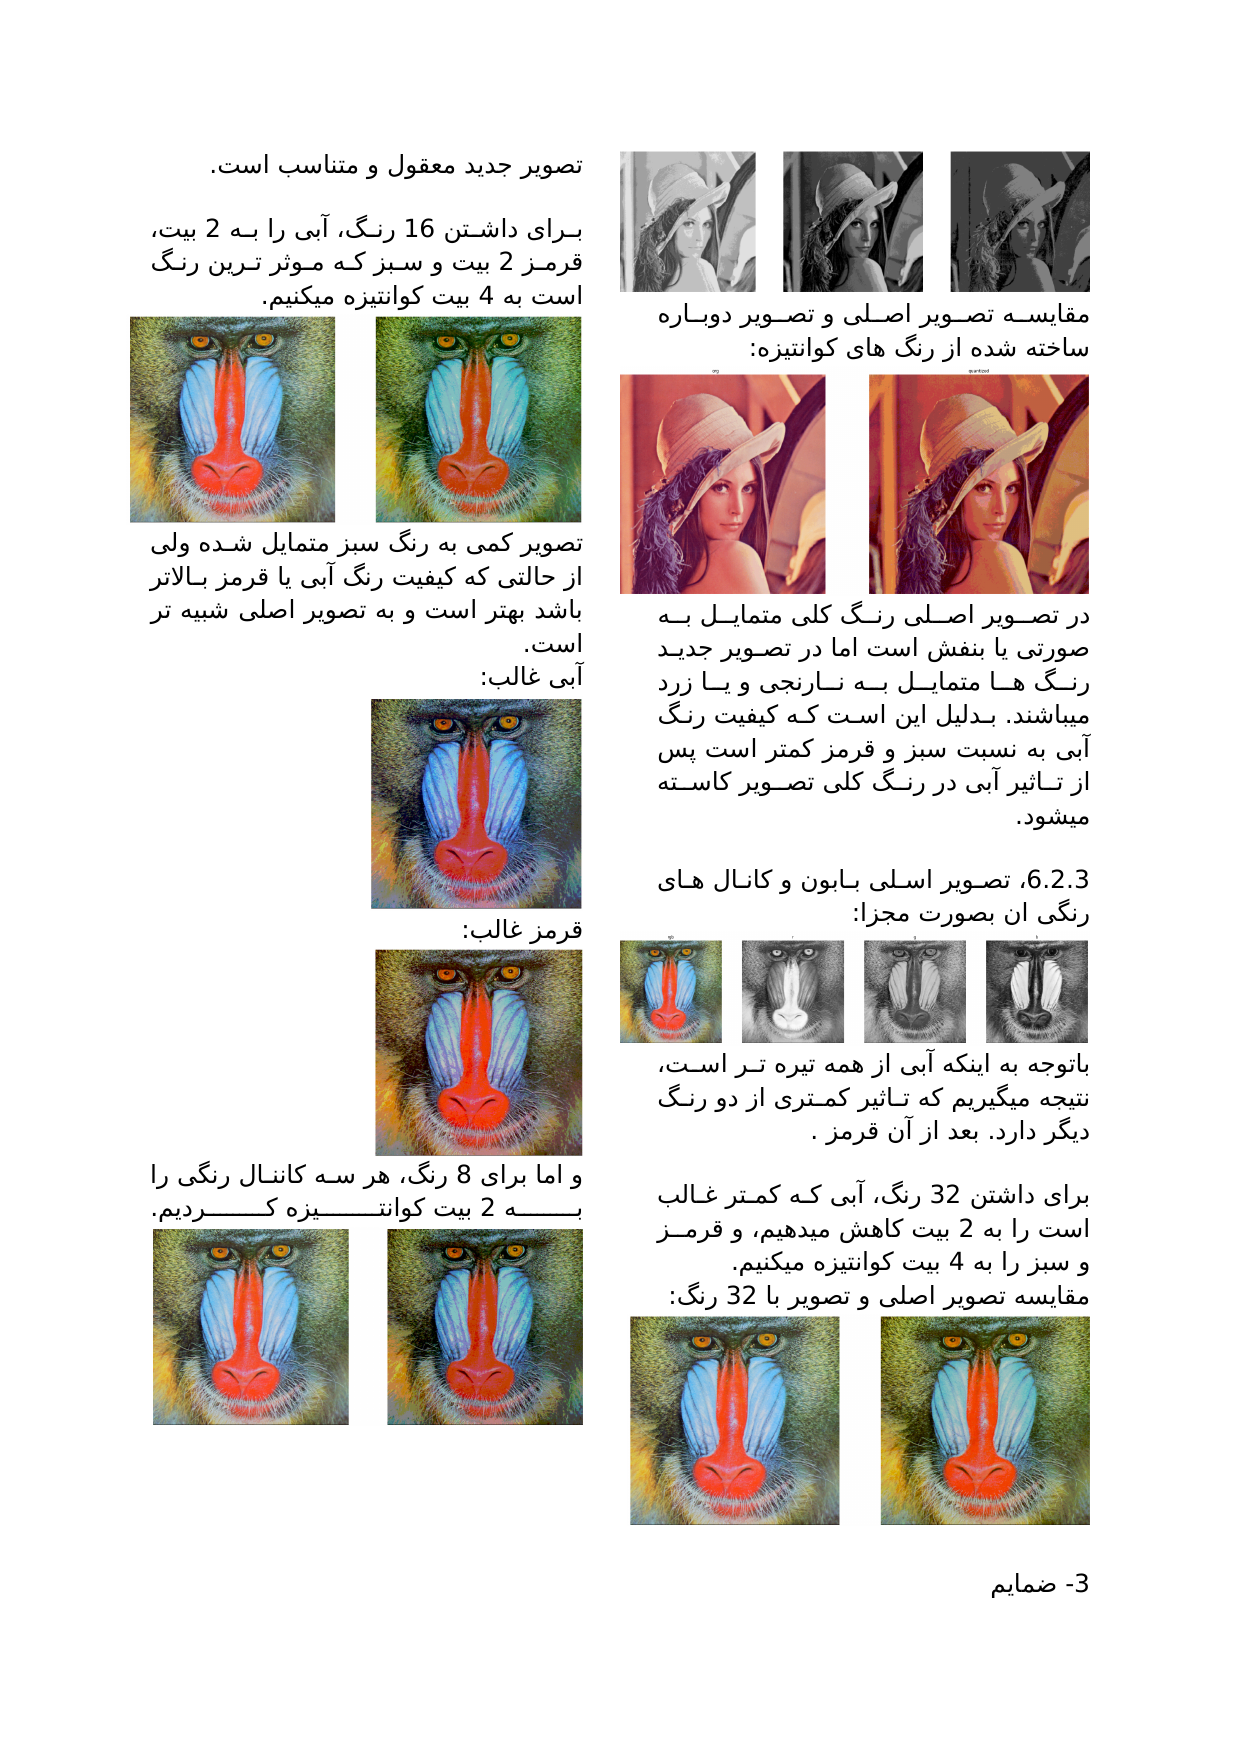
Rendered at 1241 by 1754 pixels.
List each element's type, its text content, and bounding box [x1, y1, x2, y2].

text آبی غالب: [150, 662, 583, 692]
picture [620, 366, 1090, 596]
picture [620, 150, 1090, 296]
picture [150, 1227, 584, 1426]
text برای داشتن 16 رنگ، آبی را به 2 بیت، قرمز 2 بیت و سبز که موثر ترین رنگ است به 4 بیت کوانتیزه میکنیم. [150, 214, 583, 310]
text تصویر جدید معقول و متناسب است. [150, 150, 583, 179]
text قرمز غالب: [150, 915, 583, 944]
text مقایسه تصویر اصلی و تصویر دوباره ساخته شده از رنگ های کوانتیزه: [657, 299, 1090, 362]
text تصویر کمی به رنگ سبز متمایل شده ولی از حالتی که کیفیت رنگ آبی یا قرمز بالاتر باشد بهتر است و به تصویر اصلی شبیه تر است. [150, 528, 583, 658]
text برای داشتن 32 رنگ، آبی که کمتر غالب است را به 2 بیت کاهش میدهیم، و قرمز و سبز را به 4 بیت کوانتیزه میکنیم. [657, 1180, 1090, 1276]
text باتوجه به اینکه آبی از همه تیره تر است، نتیجه میگیریم که تاثیر کمتری از دو رنگ دیگر دارد. بعد از آن قرمز . [657, 1049, 1090, 1146]
picture [620, 931, 1090, 1046]
picture [126, 314, 584, 525]
text و اما برای 8 رنگ، هر سه کاننال رنگی را به 2 بیت کوانتیزه کردیم. [150, 1160, 583, 1227]
text مقایسه تصویر اصلی و تصویر با 32 رنگ: [657, 1281, 1090, 1310]
picture [626, 1314, 1091, 1526]
text در تصویر اصلی رنگ کلی متمایل به صورتی یا بنفش است اما در تصویر جدید رنگ ها متمایل به نارنجی و یا زرد میباشند. بدلیل این است که کیفیت رنگ آبی به نسبت سبز و قرمز کمتر است پس از تاثیر آبی در رنگ کلی تصویر کاسته میشود. [657, 600, 1090, 830]
picture [369, 696, 584, 911]
text 6.2.3، تصویر اسلی بابون و کانال های رنگی ان بصورت مجزا: [657, 865, 1090, 927]
picture [373, 948, 584, 1157]
text 3- ضمایم [150, 1569, 1090, 1598]
